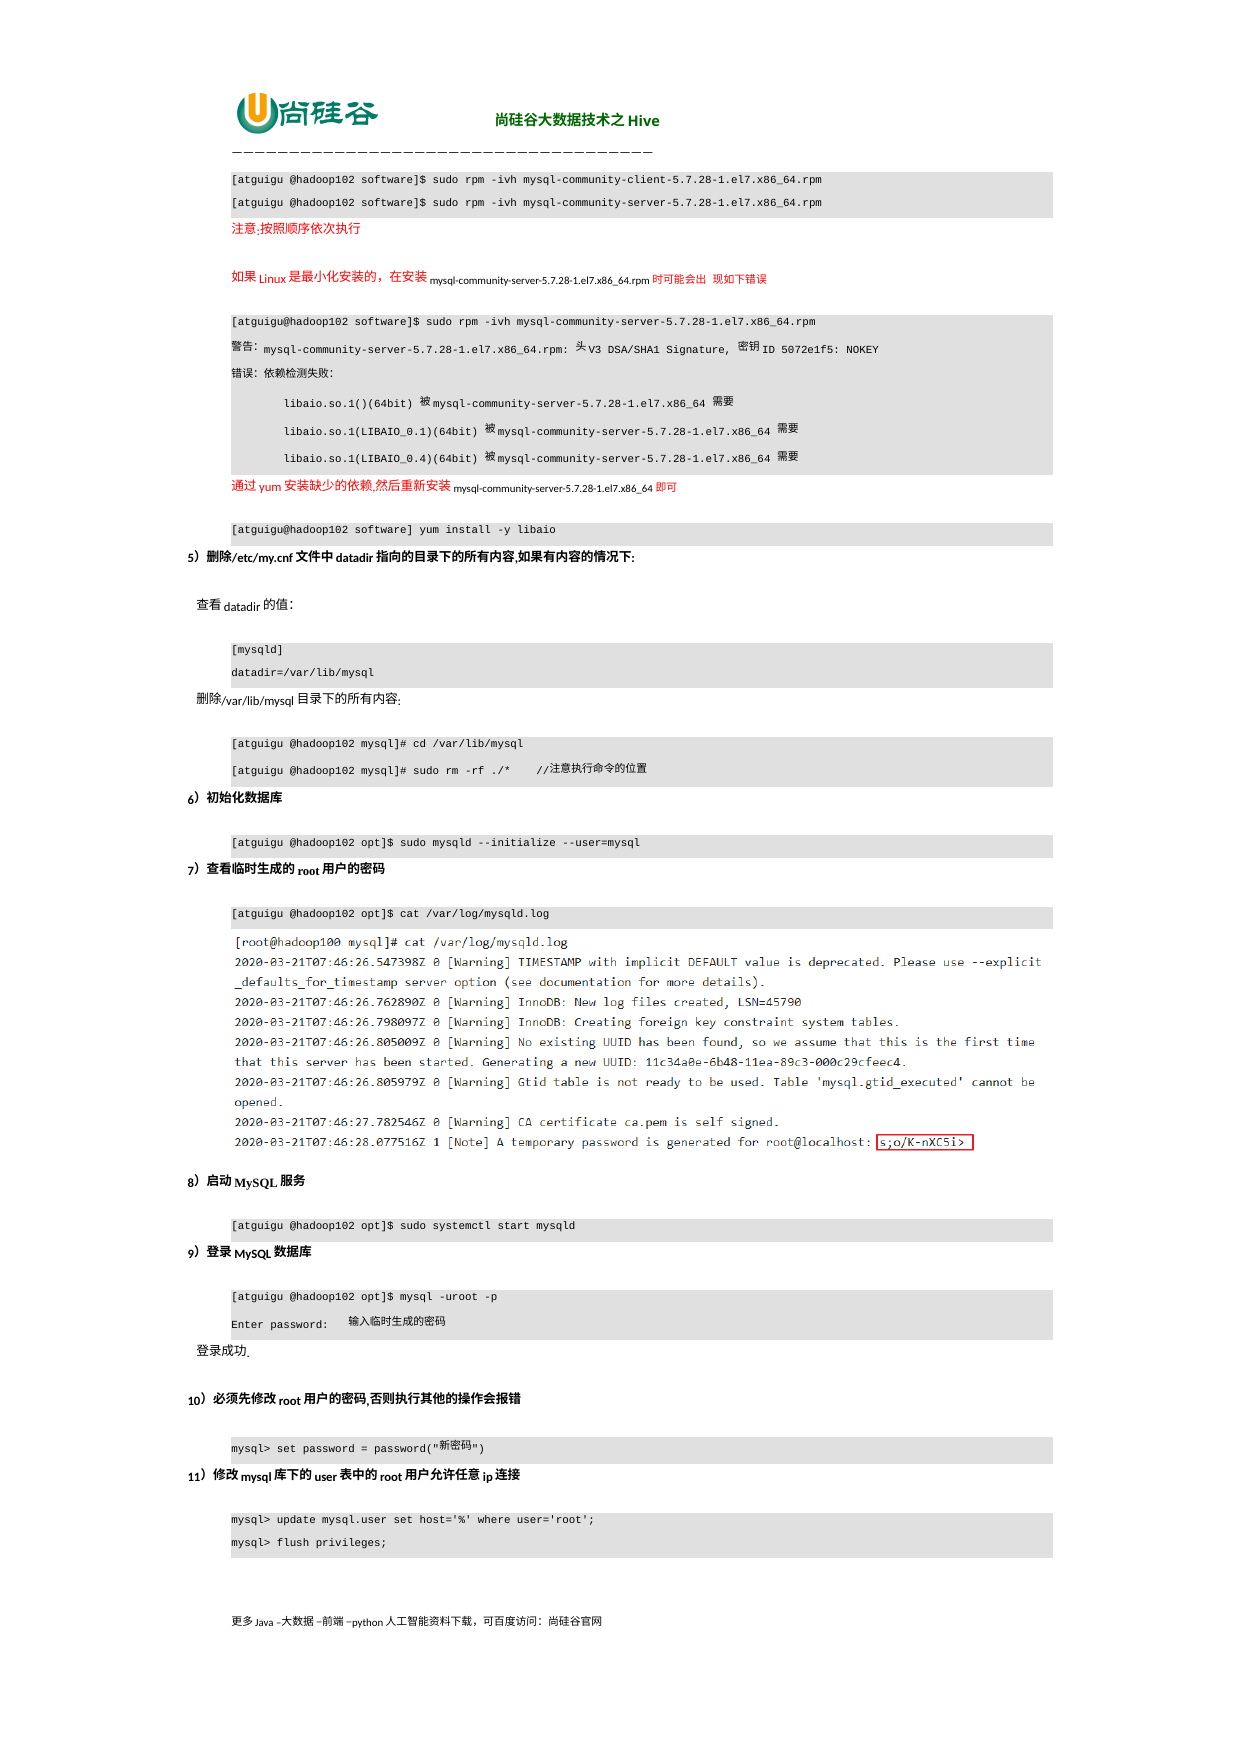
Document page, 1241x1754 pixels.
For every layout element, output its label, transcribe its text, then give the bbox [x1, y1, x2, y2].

text mysql> update mysql.user set host='%' where user='root'; [231, 1513, 1053, 1536]
text [atguigu @hadoop102 software]$ sudo rpm -ivh mysql-community-client-5.7.28-1.el7.x86_64.rpm [231, 172, 1053, 195]
text [atguigu@hadoop102 software]$ sudo rpm -ivh mysql-community-server-5.7.28-1.el7.x86_64.rpm [231, 315, 1053, 338]
text datadir=/var/lib/mysql [231, 666, 1053, 688]
text 查看datadir的值： [187, 594, 1053, 627]
text 7）查看临时生成的root用户的密码 [187, 858, 1053, 891]
picture [231, 935, 1052, 1151]
text mysql> set password = password("新密码") [231, 1437, 1053, 1464]
text 注意:按照顺序依次执行 [187, 218, 1053, 251]
text [atguigu @hadoop102 opt]$ mysql -uroot -p [231, 1290, 1053, 1313]
text 5）删除/etc/my.cnf文件中datadir指向的目录下的所有内容,如果有内容的情况下: [187, 546, 1053, 578]
text 通过yum安装缺少的依赖,然后重新安装mysql-community-server-5.7.28-1.el7.x86_64 即可 [187, 475, 1053, 507]
text 删除/var/lib/mysql目录下的所有内容: [187, 688, 1053, 721]
text mysql> flush privileges; [231, 1536, 1053, 1558]
text 错误：依赖检测失败： [231, 365, 1053, 392]
text 如果Linux是最小化安装的，在安装mysql-community-server-5.7.28-1.el7.x86_64.rpm时可能会出 现如下错误 [187, 267, 1053, 299]
text 警告：mysql-community-server-5.7.28-1.el7.x86_64.rpm: 头V3 DSA/SHA1 Signature, 密钥 ID 5072e1f5: NOKEY [231, 338, 1053, 365]
text 8）启动MySQL服务 [187, 1170, 1053, 1203]
text libaio.so.1(LIBAIO_0.1)(64bit) 被 mysql-community-server-5.7.28-1.el7.x86_64 需要 [231, 420, 1053, 447]
text [atguigu @hadoop102 opt]$ cat /var/log/mysqld.log [231, 907, 1053, 929]
text [atguigu @hadoop102 software]$ sudo rpm -ivh mysql-community-server-5.7.28-1.el7.x86_64.rpm [231, 195, 1053, 218]
text 11）修改mysql库下的user表中的root用户允许任意ip连接 [187, 1464, 1053, 1497]
text [atguigu @hadoop102 mysql]# cd /var/lib/mysql [231, 737, 1053, 760]
text [atguigu @hadoop102 opt]$ sudo systemctl start mysqld [231, 1219, 1053, 1242]
text [atguigu @hadoop102 opt]$ sudo mysqld --initialize --user=mysql [231, 835, 1053, 858]
text libaio.so.1()(64bit) 被 mysql-community-server-5.7.28-1.el7.x86_64 需要 [231, 392, 1053, 420]
text Enter password: 输入临时生成的密码 [231, 1313, 1053, 1340]
text [atguigu @hadoop102 mysql]# sudo rm -rf ./* //注意执行命令的位置 [231, 760, 1053, 787]
text [atguigu@hadoop102 software] yum install -y libaio [231, 523, 1053, 546]
text [mysqld] [231, 643, 1053, 666]
text 6）初始化数据库 [187, 787, 1053, 819]
text 登录成功. [187, 1340, 1053, 1373]
text 9）登录MySQL数据库 [187, 1242, 1053, 1274]
text 10）必须先修改root用户的密码,否则执行其他的操作会报错 [187, 1389, 1053, 1421]
text libaio.so.1(LIBAIO_0.4)(64bit) 被 mysql-community-server-5.7.28-1.el7.x86_64 需要 [231, 447, 1053, 475]
picture [231, 88, 382, 138]
